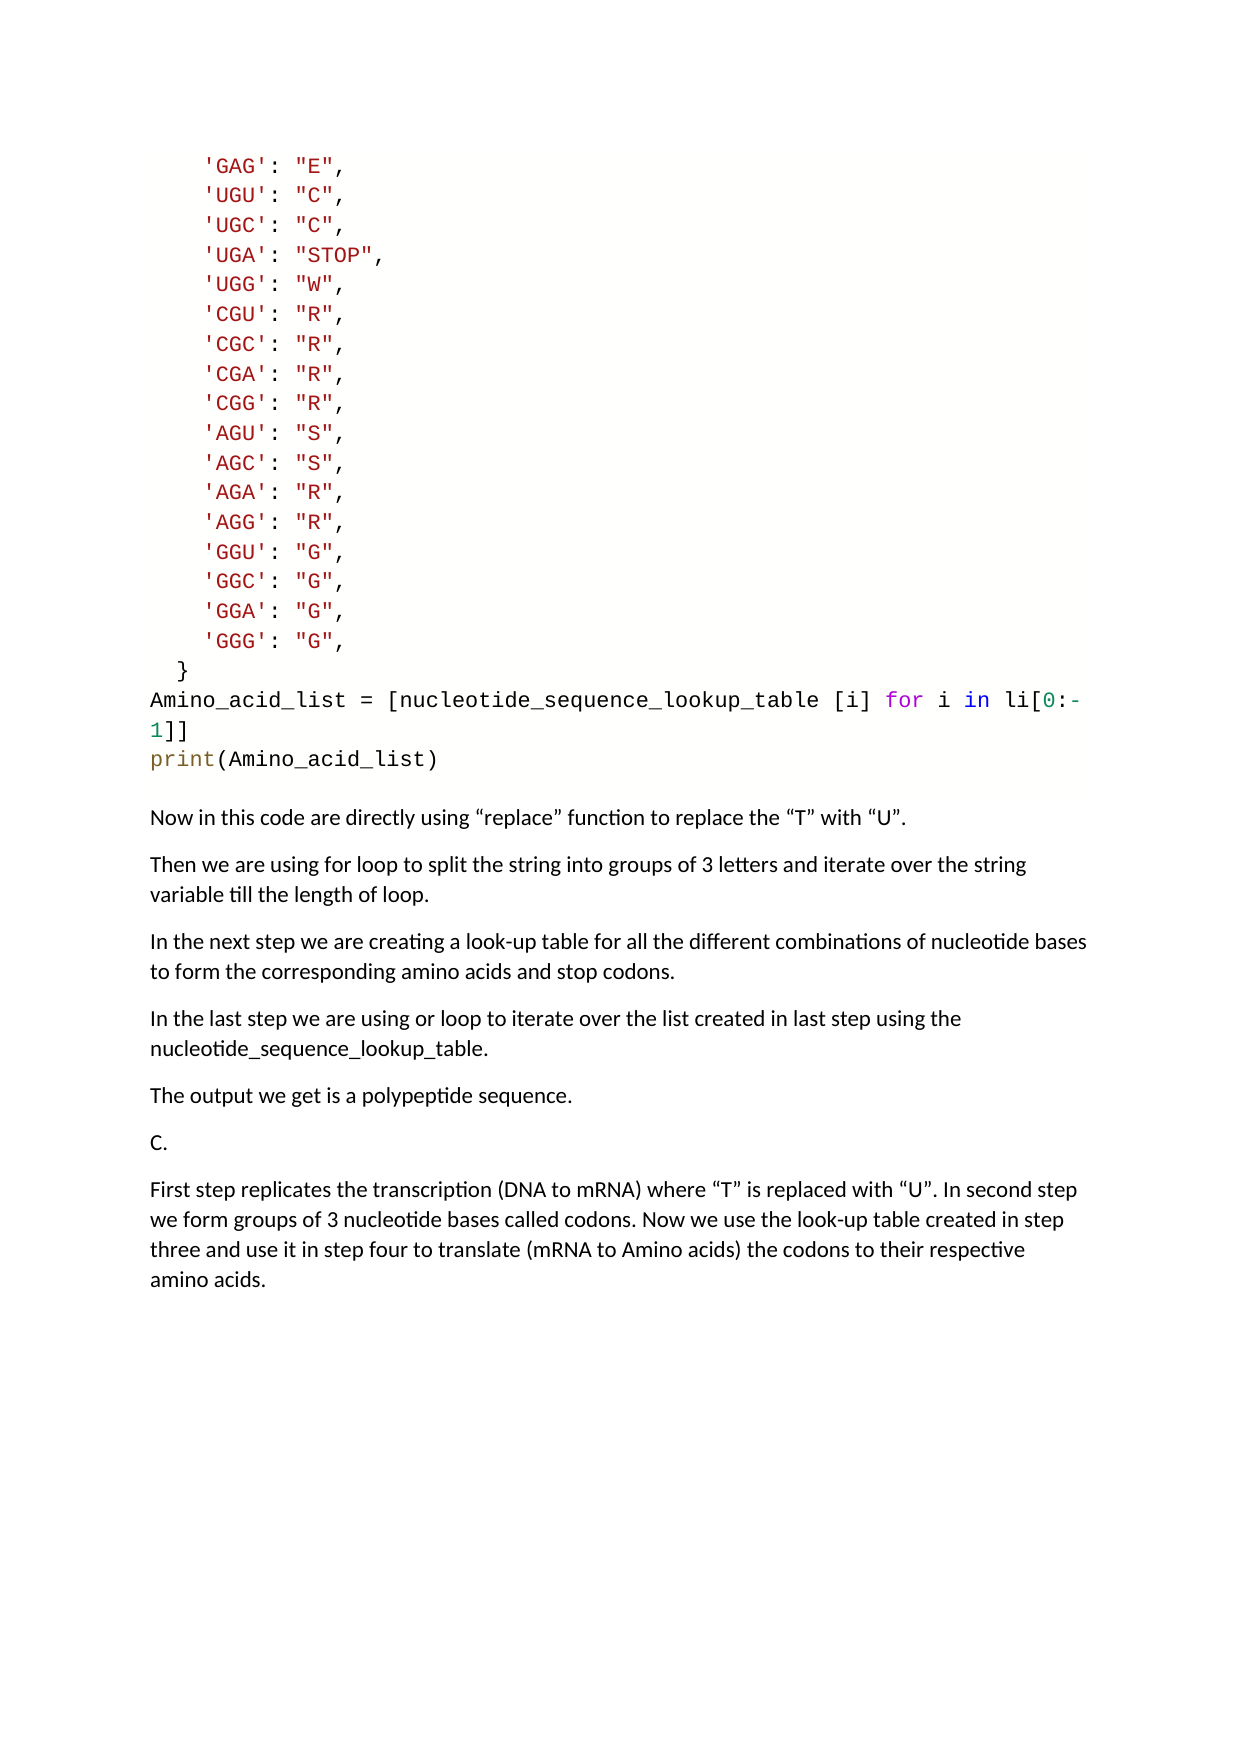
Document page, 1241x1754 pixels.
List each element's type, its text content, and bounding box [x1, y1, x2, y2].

text 'GGA': "G", [150, 595, 1090, 625]
text In the last step we are using or loop to iterate over the list created in last step using the nucleotide_sequence_lookup_table. [150, 1004, 1090, 1062]
text Amino_acid_list = [nucleotide_sequence_lookup_table [i] for i in li[0:-1]] [150, 684, 1090, 744]
text 'CGU': "R", [150, 298, 1090, 328]
text 'UGG': "W", [150, 269, 1090, 298]
text Now in this code are directly using “replace” function to replace the “T” with “U”. [150, 803, 1090, 831]
text 'AGG': "R", [150, 506, 1090, 536]
text 'UGC': "C", [150, 209, 1090, 239]
text print(Amino_acid_list) [150, 744, 1090, 773]
text 'GGC': "G", [150, 566, 1090, 595]
text 'CGC': "R", [150, 328, 1090, 358]
text 'GGG': "G", [150, 625, 1090, 655]
text 'UGU': "C", [150, 180, 1090, 209]
text 'AGA': "R", [150, 477, 1090, 506]
text } [150, 655, 1090, 684]
text In the next step we are creating a look-up table for all the different combinations of nucleotide bases to form the corresponding amino acids and stop codons. [150, 927, 1090, 985]
text 'GAG': "E", [150, 150, 1090, 180]
text 'CGG': "R", [150, 387, 1090, 417]
text First step replicates the transcription (DNA to mRNA) where “T” is replaced with “U”. In second step we form groups of 3 nucleotide bases called codons. Now we use the look-up table created in step three and use it in step four to translate (mRNA to Amino acids) the codons to their respective amino acids. [150, 1175, 1090, 1294]
text 'CGA': "R", [150, 358, 1090, 387]
text 'AGC': "S", [150, 447, 1090, 477]
text 'GGU': "G", [150, 536, 1090, 566]
text 'AGU': "S", [150, 417, 1090, 447]
text 'UGA': "STOP", [150, 239, 1090, 269]
text The output we get is a polypeptide sequence. [150, 1081, 1090, 1109]
text C. [150, 1128, 1090, 1156]
text Then we are using for loop to split the string into groups of 3 letters and iterate over the string variable till the length of loop. [150, 850, 1090, 908]
